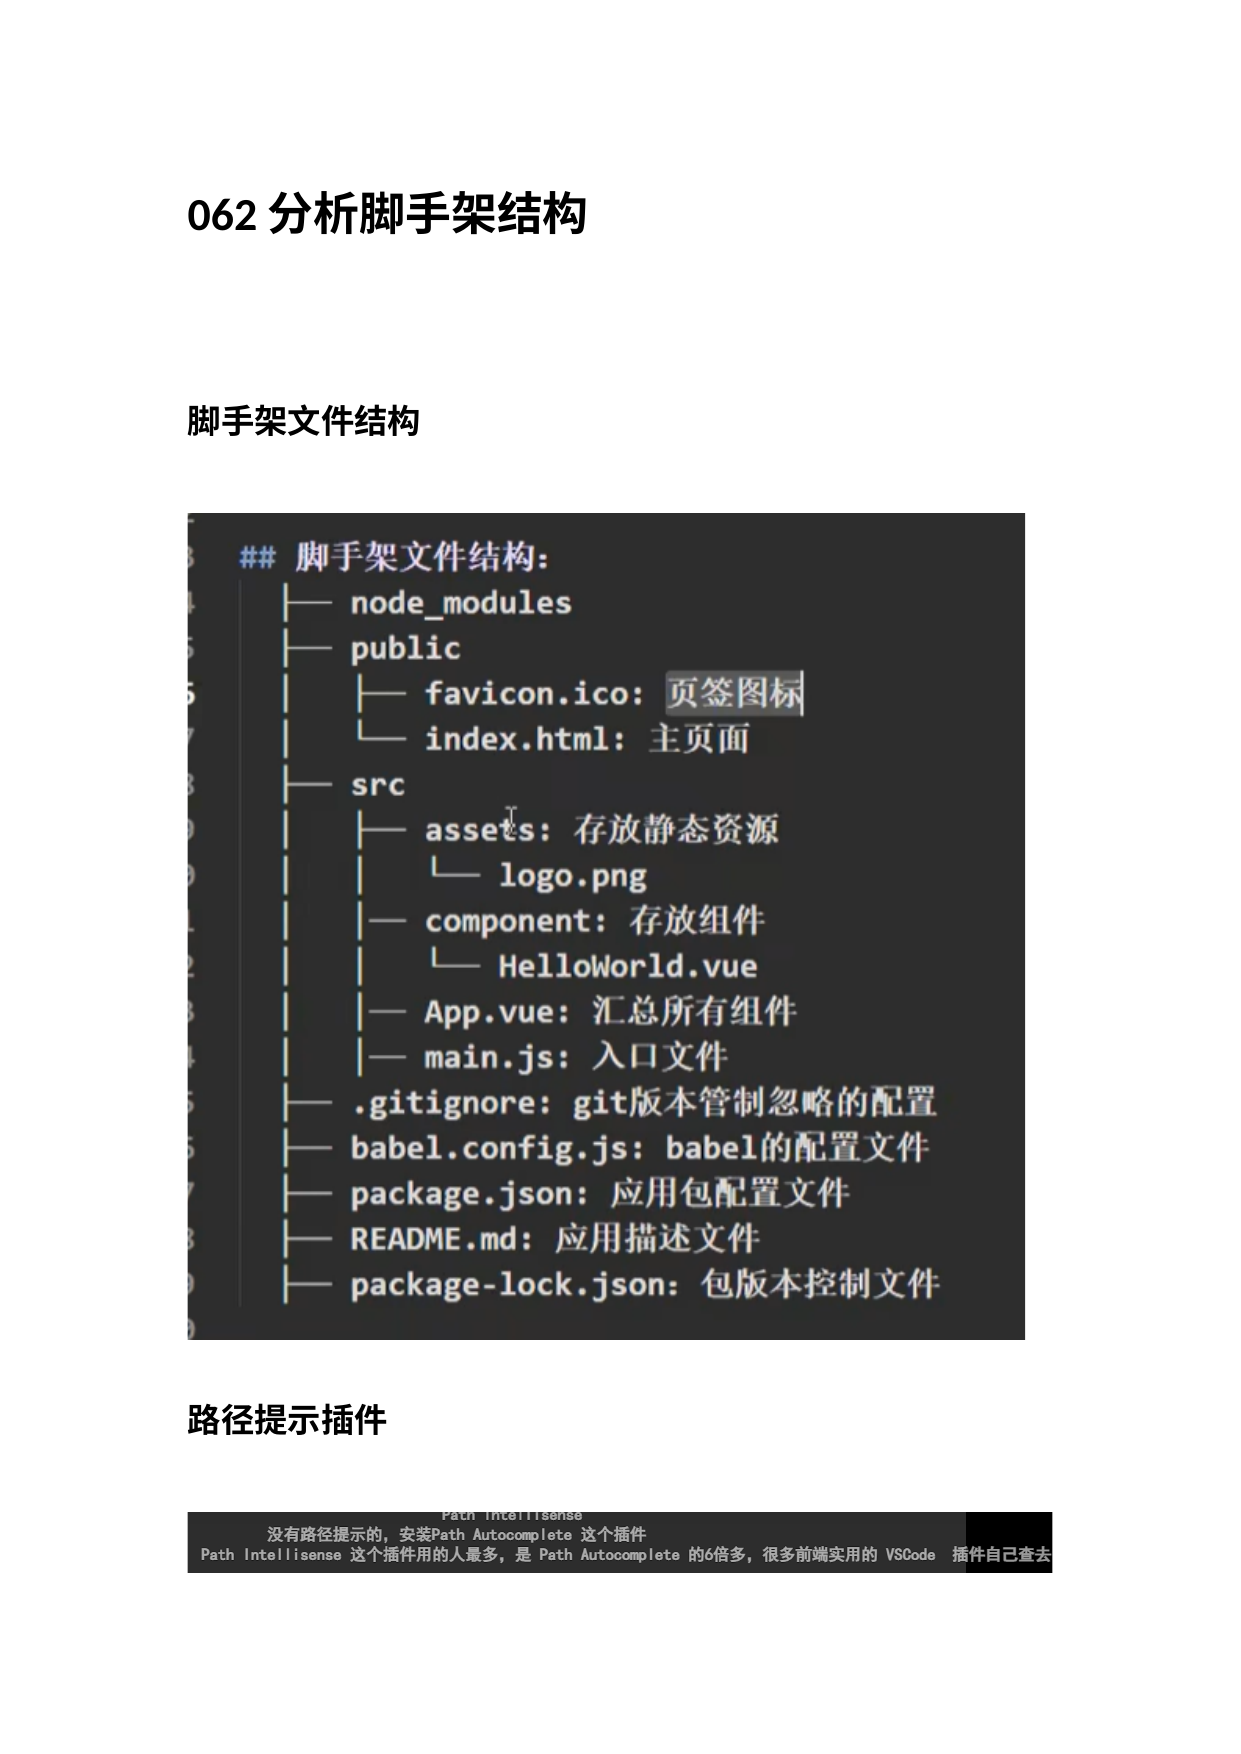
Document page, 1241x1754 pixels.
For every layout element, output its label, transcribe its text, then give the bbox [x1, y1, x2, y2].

picture [187, 1512, 1053, 1573]
subtitle 062 分析脚手架结构 [187, 162, 1053, 259]
subtitle 路径提示插件 [187, 1386, 1053, 1451]
picture [187, 513, 1025, 1340]
subtitle 脚手架文件结构 [187, 387, 1053, 452]
